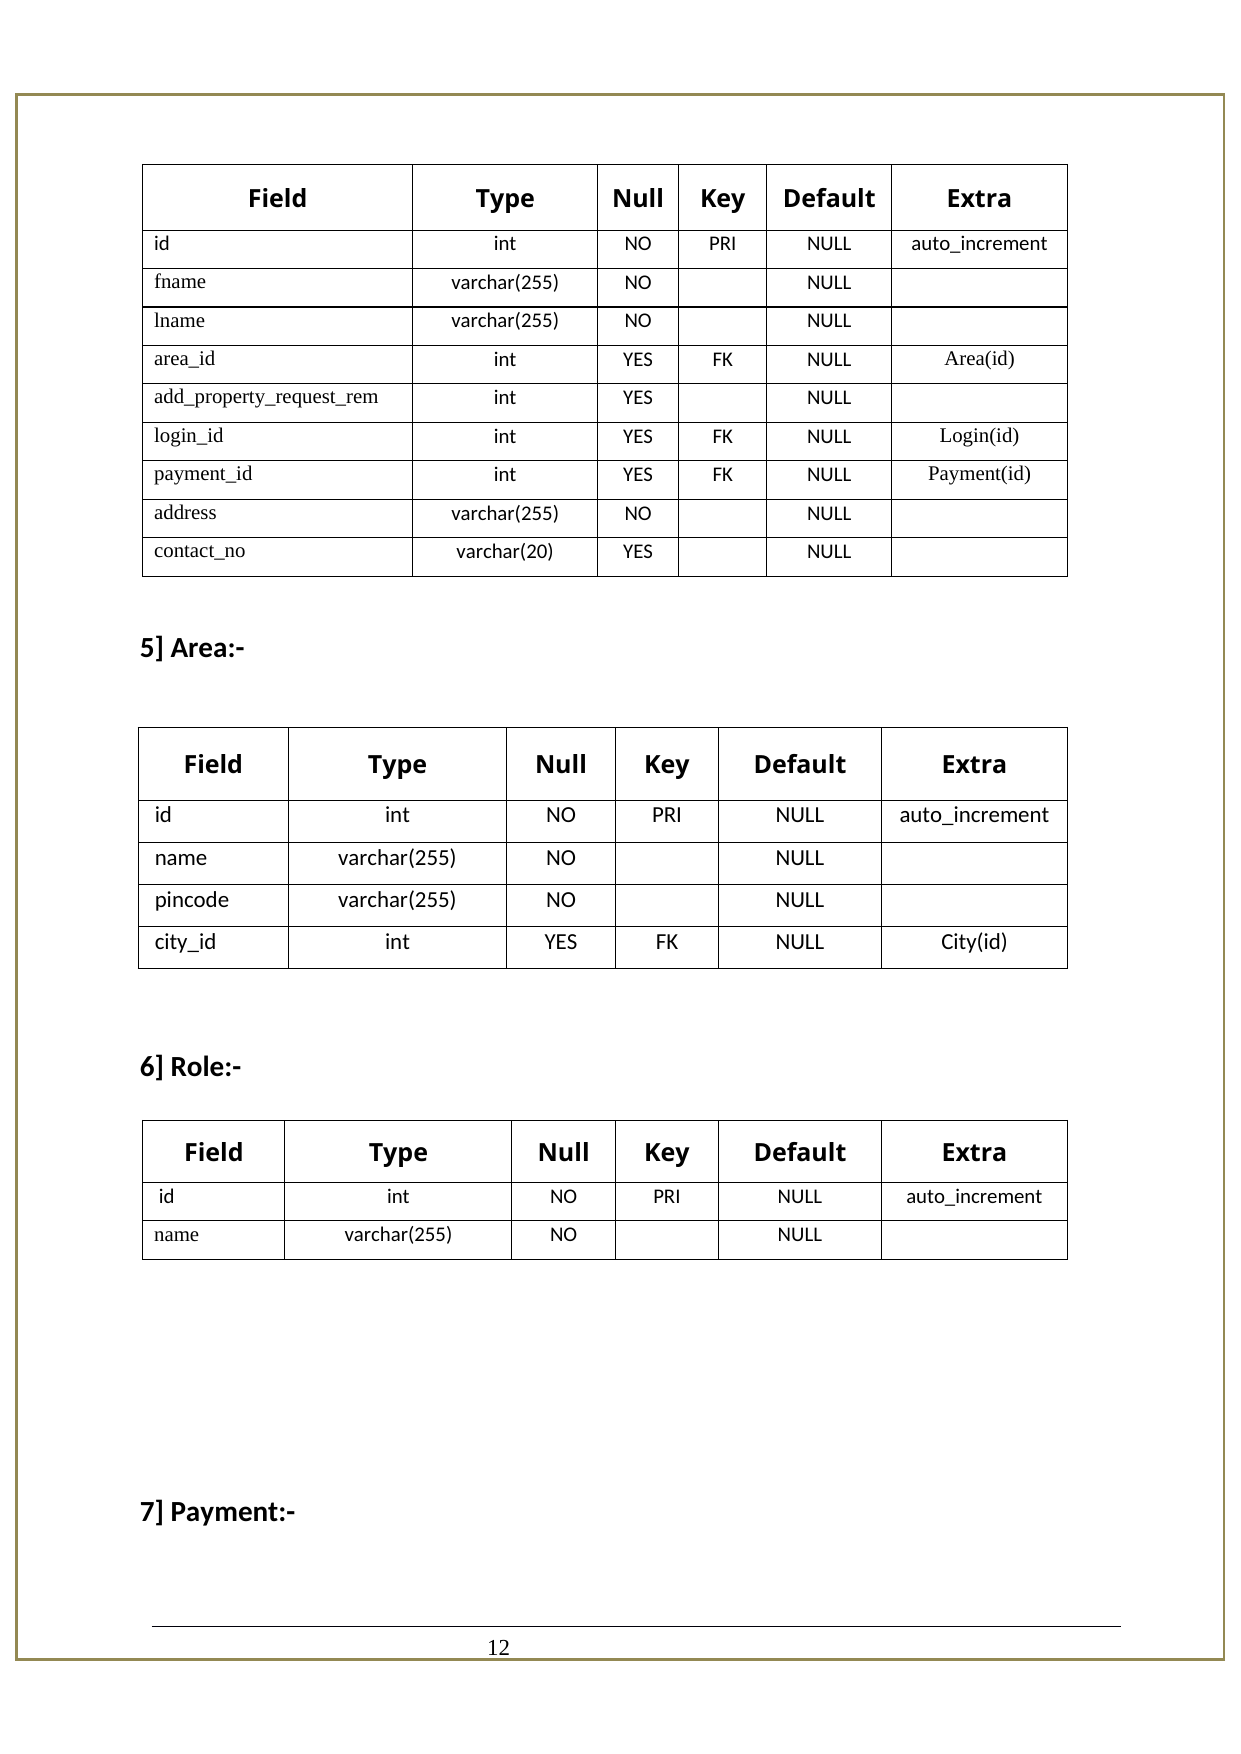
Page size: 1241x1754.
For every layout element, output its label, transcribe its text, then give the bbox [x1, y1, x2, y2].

table_cell NO [507, 843, 615, 884]
table_cell NULL [719, 801, 881, 842]
table_header Extra [882, 728, 1067, 799]
table_cell varchar(255) [413, 269, 597, 306]
table_cell [679, 269, 766, 306]
table_cell Login(id) [892, 423, 1067, 460]
table_cell NULL [719, 843, 881, 884]
table_cell NULL [719, 1183, 881, 1220]
table_cell NULL [767, 308, 891, 345]
table_cell login_id [143, 423, 412, 460]
table_cell add_property_request_rem [143, 384, 412, 422]
table_cell int [413, 346, 597, 383]
text 5] Area:- [139, 629, 1134, 665]
table_cell id [139, 801, 288, 842]
table_cell NULL [767, 231, 891, 268]
table_cell [892, 384, 1067, 422]
text 6] Role:- [139, 1048, 1134, 1084]
table_cell [892, 269, 1067, 306]
table_cell int [289, 927, 506, 968]
table_cell varchar(20) [413, 538, 597, 576]
table_cell NO [598, 269, 678, 306]
table_cell NO [598, 500, 678, 537]
table_cell name [139, 843, 288, 884]
table_cell int [289, 801, 506, 842]
table_header Null [598, 165, 678, 229]
table_header Key [616, 728, 718, 799]
table_cell [892, 538, 1067, 576]
table_cell int [413, 423, 597, 460]
table_header Null [507, 728, 615, 799]
table_header Field [143, 1121, 284, 1182]
table_cell [892, 308, 1067, 345]
table_cell id [143, 1183, 284, 1220]
table_cell pincode [139, 885, 288, 926]
table_cell FK [679, 423, 766, 460]
table_header Type [285, 1121, 511, 1182]
table_cell NULL [719, 927, 881, 968]
table_cell [882, 843, 1067, 884]
table_header Default [767, 165, 891, 229]
table_cell NULL [767, 384, 891, 422]
table_header Type [413, 165, 597, 229]
table_cell [616, 885, 718, 926]
table_cell name [143, 1221, 284, 1259]
table_cell city_id [139, 927, 288, 968]
table_cell auto_increment [892, 231, 1067, 268]
table_cell YES [598, 538, 678, 576]
table_header Extra [882, 1121, 1067, 1182]
table_header Key [679, 165, 766, 229]
table_header Field [143, 165, 412, 229]
table_cell [616, 1221, 718, 1259]
table_cell [882, 885, 1067, 926]
table_cell Area(id) [892, 346, 1067, 383]
table_cell auto_increment [882, 1183, 1067, 1220]
table_cell [679, 384, 766, 422]
table_cell NO [507, 885, 615, 926]
table_cell auto_increment [882, 801, 1067, 842]
table_cell FK [679, 346, 766, 383]
table_cell [616, 843, 718, 884]
table_header Field [139, 728, 288, 799]
table_cell varchar(255) [413, 500, 597, 537]
table_cell YES [598, 461, 678, 499]
table_cell varchar(255) [285, 1221, 511, 1259]
table_cell NO [598, 231, 678, 268]
table_cell contact_no [143, 538, 412, 576]
table_cell PRI [616, 801, 718, 842]
table_cell NULL [767, 269, 891, 306]
table_cell lname [143, 308, 412, 345]
table_cell [882, 1221, 1067, 1259]
table_cell int [413, 384, 597, 422]
table_header Default [719, 728, 881, 799]
table_cell NO [598, 308, 678, 345]
table_cell [679, 308, 766, 345]
table_cell [892, 500, 1067, 537]
table_cell [679, 538, 766, 576]
table_cell PRI [616, 1183, 718, 1220]
table_cell id [143, 231, 412, 268]
table_cell NO [512, 1221, 615, 1259]
table_cell [679, 500, 766, 537]
table_cell NULL [767, 346, 891, 383]
table_cell area_id [143, 346, 412, 383]
table_cell address [143, 500, 412, 537]
table_cell City(id) [882, 927, 1067, 968]
table_cell NULL [719, 885, 881, 926]
table_cell FK [679, 461, 766, 499]
table_cell int [285, 1183, 511, 1220]
table_cell NO [507, 801, 615, 842]
table_cell fname [143, 269, 412, 306]
table_cell NULL [767, 538, 891, 576]
table_cell FK [616, 927, 718, 968]
table_cell YES [598, 346, 678, 383]
table_cell YES [598, 384, 678, 422]
table_cell NULL [719, 1221, 881, 1259]
table_header Default [719, 1121, 881, 1182]
table_cell varchar(255) [289, 843, 506, 884]
table_cell NO [512, 1183, 615, 1220]
table_cell PRI [679, 231, 766, 268]
table_header Type [289, 728, 506, 799]
table_cell NULL [767, 500, 891, 537]
table_cell int [413, 231, 597, 268]
table_cell varchar(255) [413, 308, 597, 345]
table_cell Payment(id) [892, 461, 1067, 499]
table_cell payment_id [143, 461, 412, 499]
table_cell NULL [767, 461, 891, 499]
table_cell YES [507, 927, 615, 968]
table_header Extra [892, 165, 1067, 229]
table_header Null [512, 1121, 615, 1182]
text 7] Payment:- [139, 1493, 1134, 1528]
table_cell NULL [767, 423, 891, 460]
table_cell varchar(255) [289, 885, 506, 926]
table_cell YES [598, 423, 678, 460]
table_cell int [413, 461, 597, 499]
table_header Key [616, 1121, 718, 1182]
